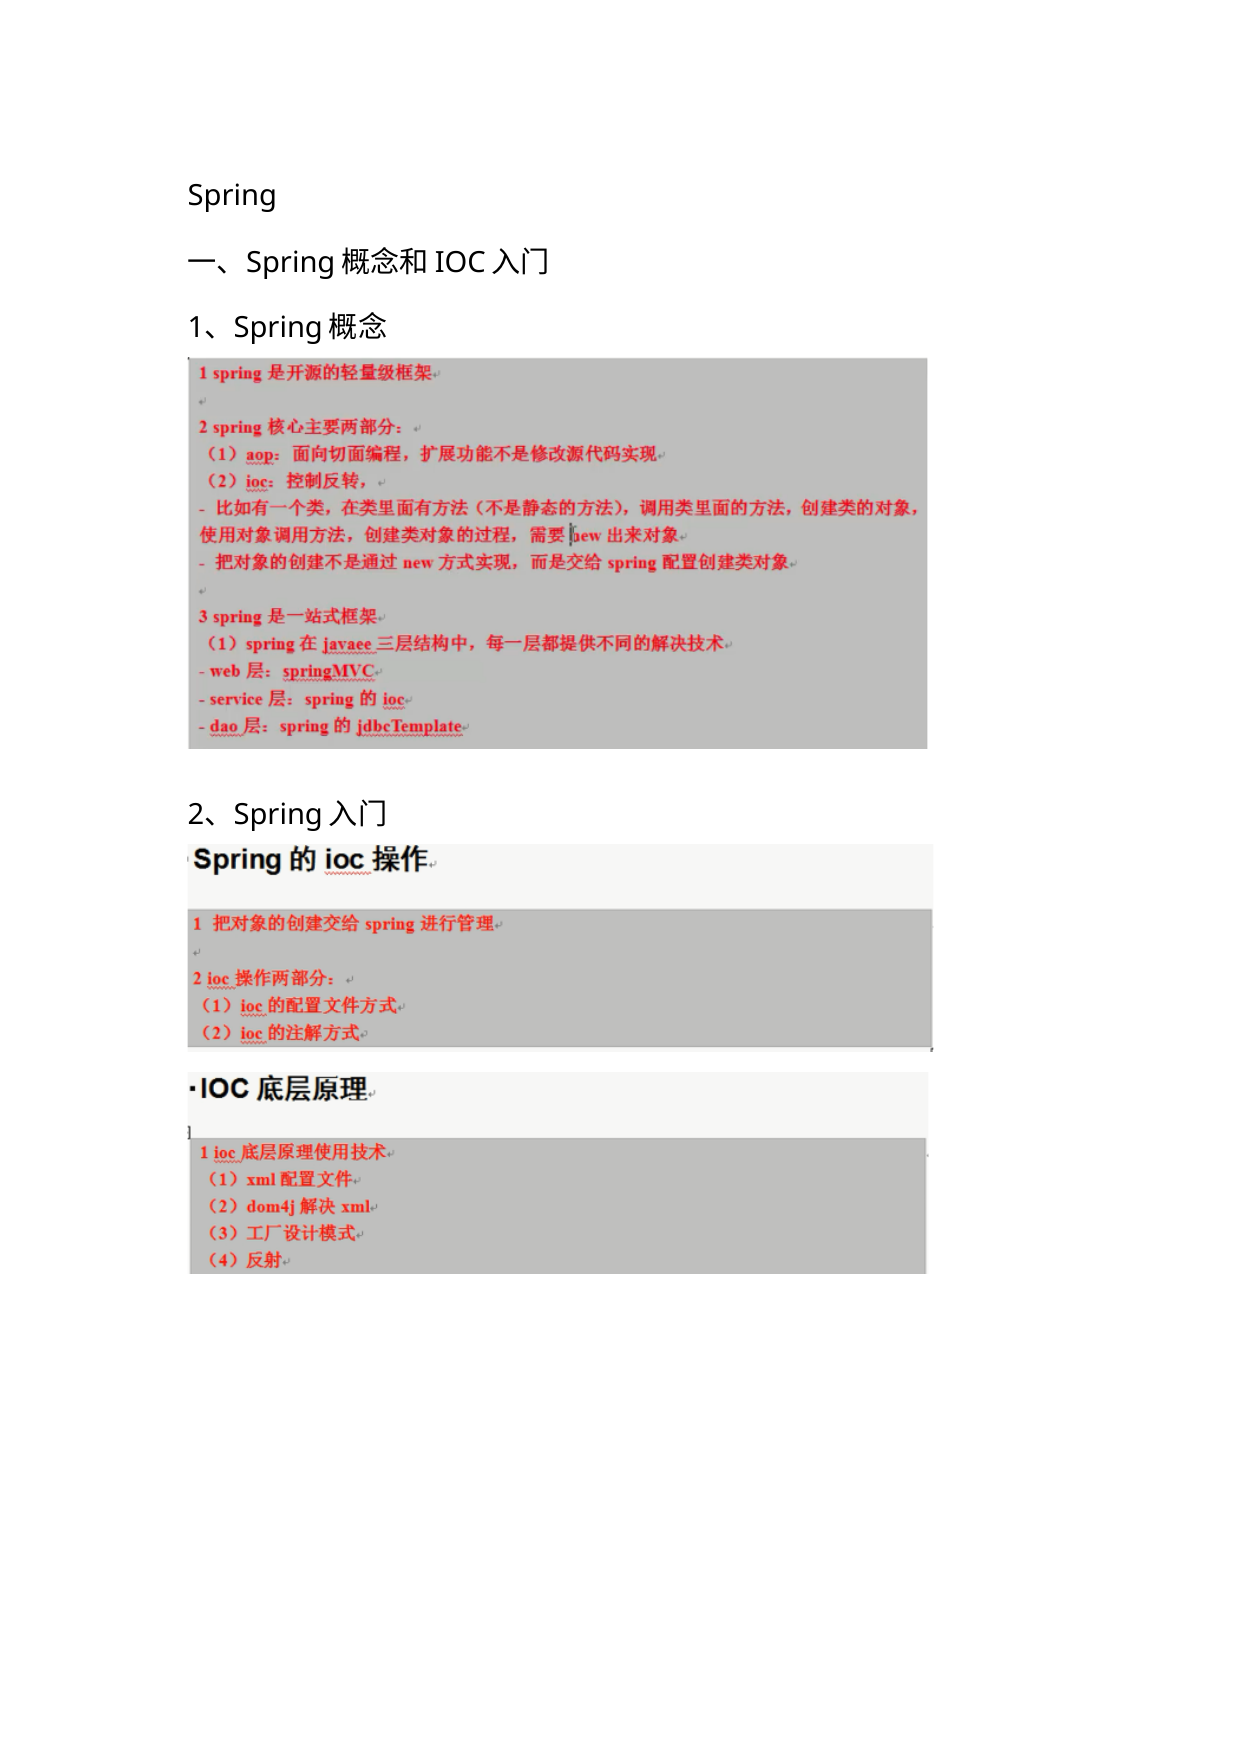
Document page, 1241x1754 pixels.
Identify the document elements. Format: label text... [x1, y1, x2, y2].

text 1、Spring概念 [187, 292, 1053, 357]
text 2、Spring入门 [187, 779, 1053, 844]
picture [187, 1072, 929, 1274]
picture [187, 844, 934, 1052]
text 一、Spring概念和IOC入门 [187, 227, 1053, 292]
picture [187, 357, 928, 749]
text Spring [187, 162, 1053, 227]
